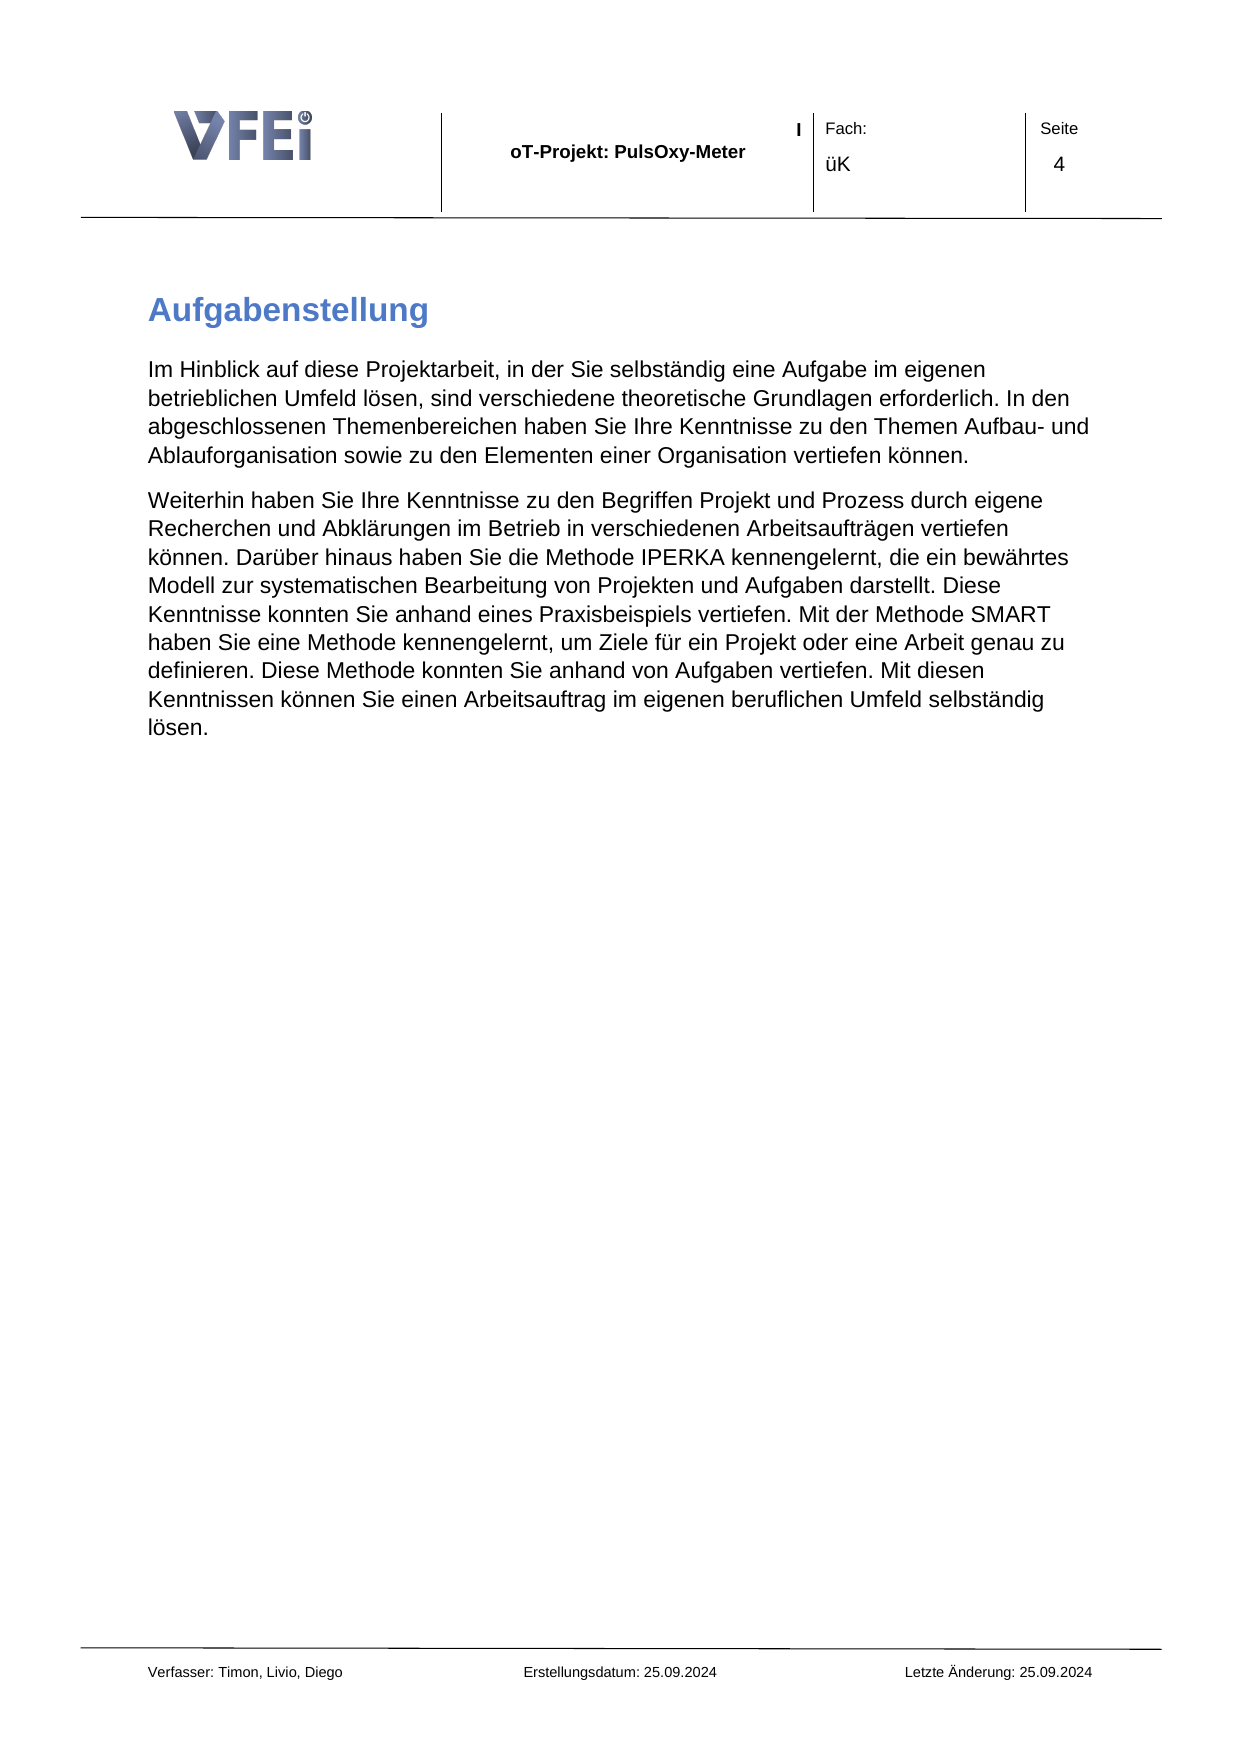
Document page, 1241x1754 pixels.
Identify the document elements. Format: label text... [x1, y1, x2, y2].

subtitle Aufgabenstellung [148, 290, 1093, 328]
text Weiterhin haben Sie Ihre Kenntnisse zu den Begriffen Projekt und Prozess durch eigene Recherchen und Abklärungen im Betrieb in verschiedenen Arbeitsaufträgen vertiefen können. Darüber hinaus haben Sie die Methode IPERKA kennengelernt, die ein bewährtes Modell zur systematischen Bearbeitung von Projekten und Aufgaben darstellt. Diese Kenntnisse konnten Sie anhand eines Praxisbeispiels vertiefen. Mit der Methode SMART haben Sie eine Methode kennengelernt, um Ziele für ein Projekt oder eine Arbeit genau zu definieren. Diese Methode konnten Sie anhand von Aufgaben vertiefen. Mit diesen Kenntnissen können Sie einen Arbeitsauftrag im eigenen beruflichen Umfeld selbständig lösen. [148, 487, 1093, 741]
text Im Hinblick auf diese Projektarbeit, in der Sie selbständig eine Aufgabe im eigenen betrieblichen Umfeld lösen, sind verschiedene theoretische Grundlagen erforderlich. In den abgeschlossenen Themenbereichen haben Sie Ihre Kenntnisse zu den Themen Aufbau- und Ablauforganisation sowie zu den Elementen einer Organisation vertiefen können. [148, 356, 1093, 468]
